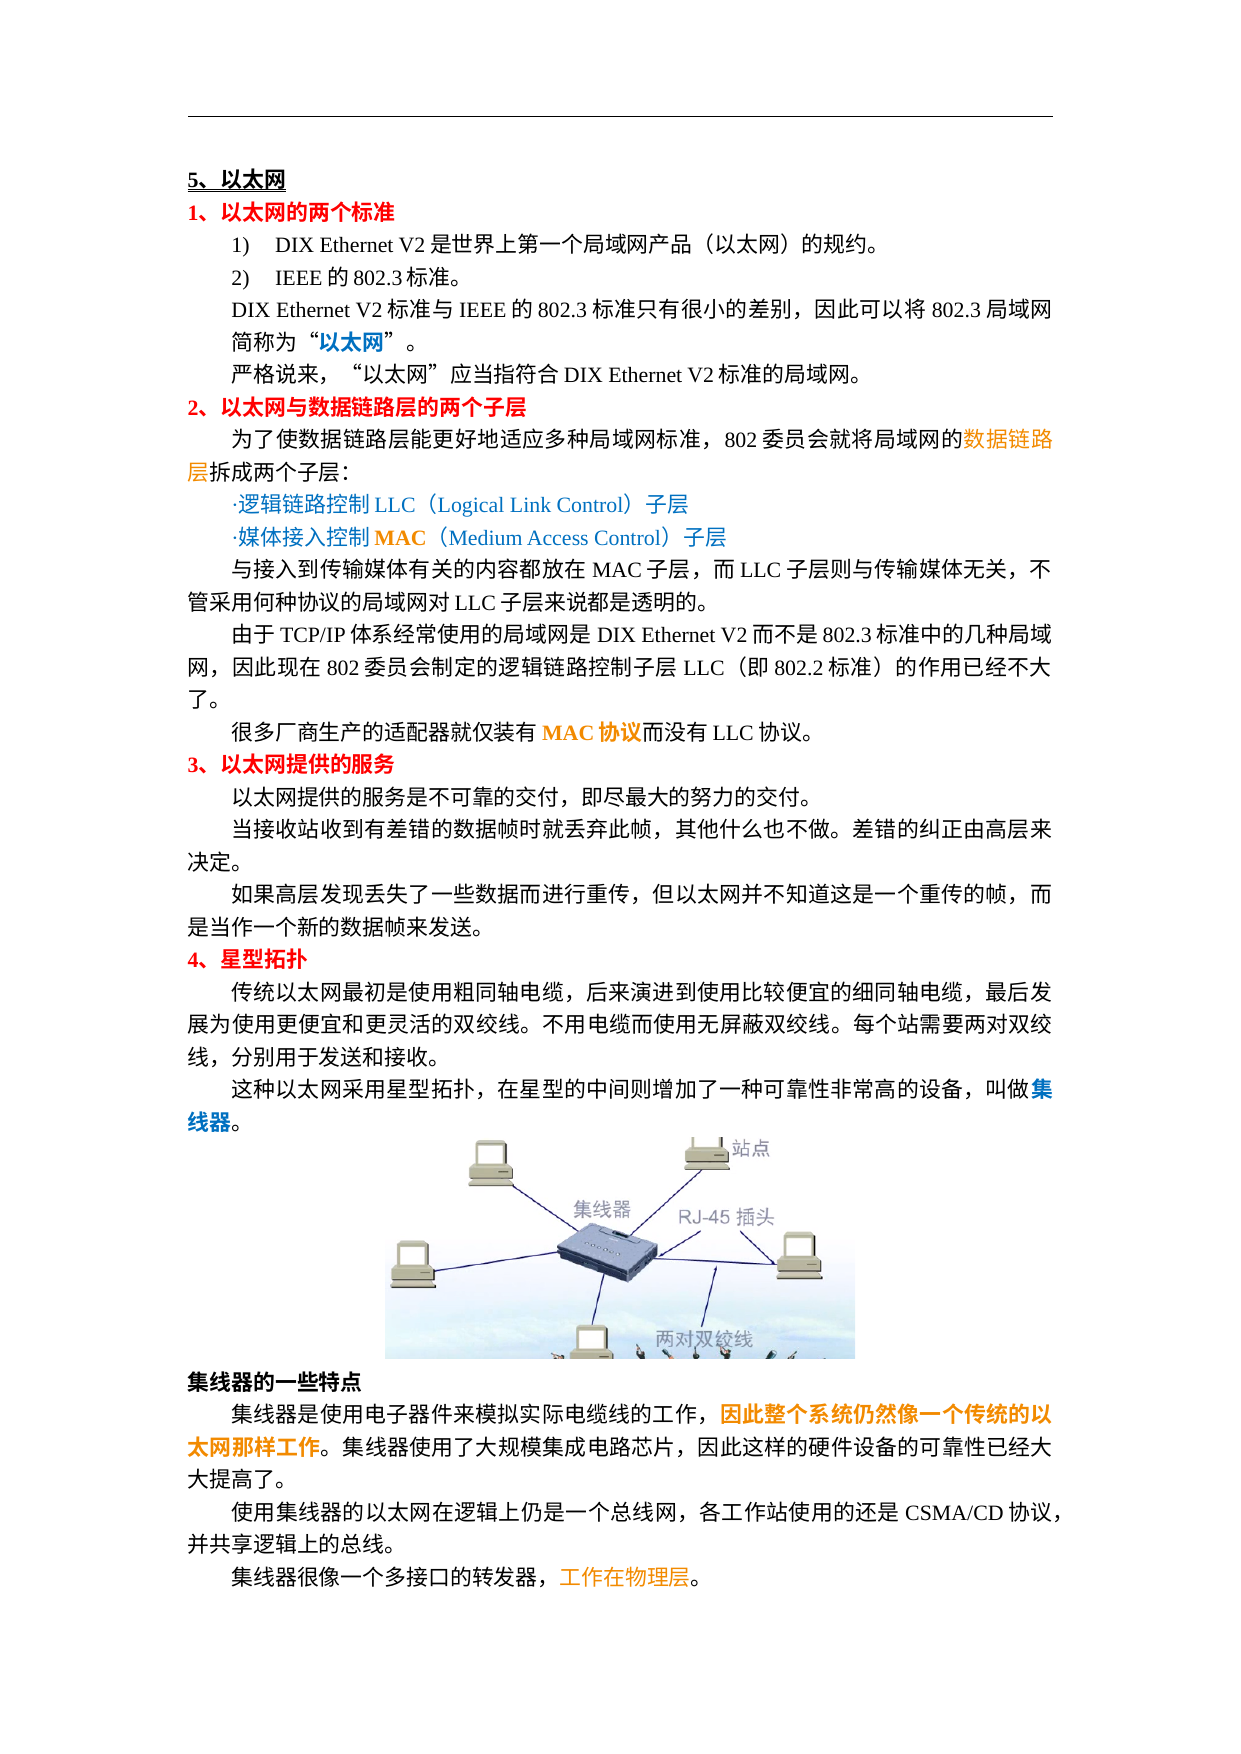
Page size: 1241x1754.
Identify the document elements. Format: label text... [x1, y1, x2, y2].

subtitle 1、以太网的两个标准 [187, 194, 1053, 227]
text 集线器的一些特点 [187, 1364, 1053, 1397]
text 集线器是使用电子器件来模拟实际电缆线的工作，因此整个系统仍然像一个传统的以太网那样工作。集线器使用了大规模集成电路芯片，因此这样的硬件设备的可靠性已经大大提高了。 [187, 1397, 1053, 1494]
text 当接收站收到有差错的数据帧时就丢弃此帧，其他什么也不做。差错的纠正由高层来决定。 [187, 812, 1053, 877]
text 很多厂商生产的适配器就仅装有MAC协议而没有LLC协议。 [187, 714, 1053, 747]
subtitle 5、以太网 [187, 162, 1053, 194]
subtitle 4、星型拓扑 [187, 942, 1053, 974]
text 集线器很像一个多接口的转发器，工作在物理层。 [187, 1559, 1053, 1592]
text 以太网提供的服务是不可靠的交付，即尽最大的努力的交付。 [187, 779, 1053, 812]
text 使用集线器的以太网在逻辑上仍是一个总线网，各工作站使用的还是CSMA/CD协议，并共享逻辑上的总线。 [187, 1494, 1053, 1559]
subtitle 2、以太网与数据链路层的两个子层 [187, 389, 1053, 422]
text 与接入到传输媒体有关的内容都放在MAC子层，而LLC子层则与传输媒体无关，不管采用何种协议的局域网对LLC子层来说都是透明的。 [187, 552, 1053, 617]
text 严格说来，“以太网”应当指符合DIX Ethernet V2标准的局域网。 [231, 357, 1053, 389]
list DIX Ethernet V2是世界上第一个局域网产品（以太网）的规约。 [231, 227, 1053, 259]
text DIX Ethernet V2标准与IEEE的802.3标准只有很小的差别，因此可以将802.3局域网简称为“以太网”。 [231, 292, 1053, 357]
text 为了使数据链路层能更好地适应多种局域网标准，802委员会就将局域网的数据链路层拆成两个子层： [187, 422, 1053, 487]
subtitle 3、以太网提供的服务 [187, 747, 1053, 779]
text 由于TCP/IP体系经常使用的局域网是DIX Ethernet V2而不是802.3标准中的几种局域网，因此现在802委员会制定的逻辑链路控制子层LLC（即802.2标准）的作用已经不大了。 [187, 617, 1053, 714]
text 如果高层发现丢失了一些数据而进行重传，但以太网并不知道这是一个重传的帧，而是当作一个新的数据帧来发送。 [187, 877, 1053, 942]
text ·媒体接入控制MAC（Medium Access Control）子层 [187, 519, 1053, 552]
text 这种以太网采用星型拓扑，在星型的中间则增加了一种可靠性非常高的设备，叫做集线器。 [187, 1072, 1053, 1137]
text 传统以太网最初是使用粗同轴电缆，后来演进到使用比较便宜的细同轴电缆，最后发展为使用更便宜和更灵活的双绞线。不用电缆而使用无屏蔽双绞线。每个站需要两对双绞线，分别用于发送和接收。 [187, 974, 1053, 1072]
text ·逻辑链路控制LLC（Logical Link Control）子层 [187, 487, 1053, 519]
list IEEE的802.3标准。 [231, 259, 1053, 292]
